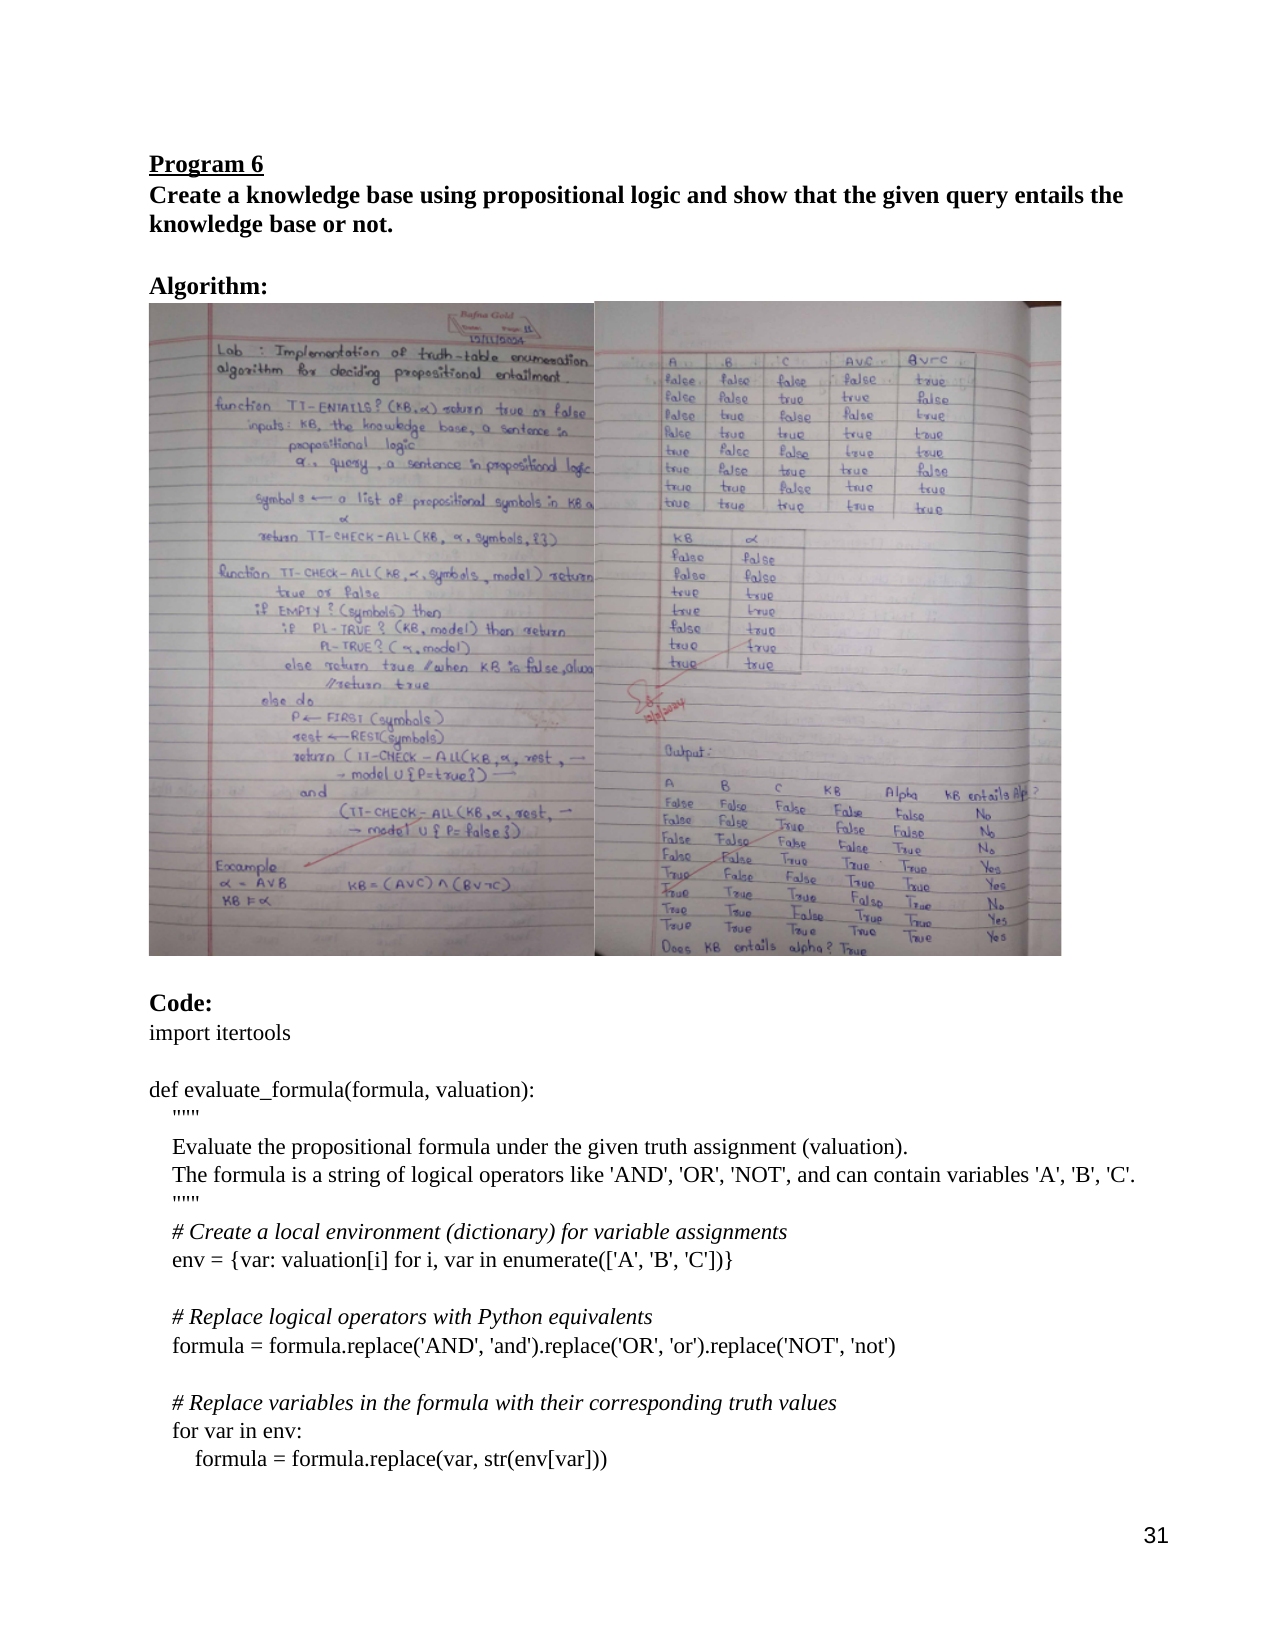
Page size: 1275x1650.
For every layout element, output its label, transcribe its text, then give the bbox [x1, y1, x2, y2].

text # Create a local environment (dictionary) for variable assignments [149, 1218, 1169, 1244]
text Evaluate the propositional formula under the given truth assignment (valuation). [149, 1133, 1169, 1159]
text Code: [149, 988, 1169, 1017]
text import itertools [149, 1019, 1169, 1045]
text # Replace logical operators with Python equivalents [149, 1303, 1169, 1330]
text """ [149, 1189, 1169, 1216]
picture [148, 301, 1062, 956]
text formula = formula.replace('AND', 'and').replace('OR', 'or').replace('NOT', 'not') [149, 1332, 1169, 1358]
text Program 6 [149, 149, 1169, 178]
text formula = formula.replace(var, str(env[var])) [149, 1446, 1169, 1472]
text Create a knowledge base using propositional logic and show that the given query entails the knowledge base or not. [149, 180, 1169, 238]
text # Replace variables in the formula with their corresponding truth values [149, 1389, 1169, 1415]
text env = {var: valuation[i] for i, var in enumerate(['A', 'B', 'C'])} [149, 1246, 1169, 1273]
text for var in env: [149, 1417, 1169, 1443]
text """ [149, 1104, 1169, 1131]
text def evaluate_formula(formula, valuation): [149, 1076, 1169, 1102]
text Algorithm: [149, 271, 1169, 299]
text The formula is a string of logical operators like 'AND', 'OR', 'NOT', and can contain variables 'A', 'B', 'C'. [149, 1161, 1169, 1187]
